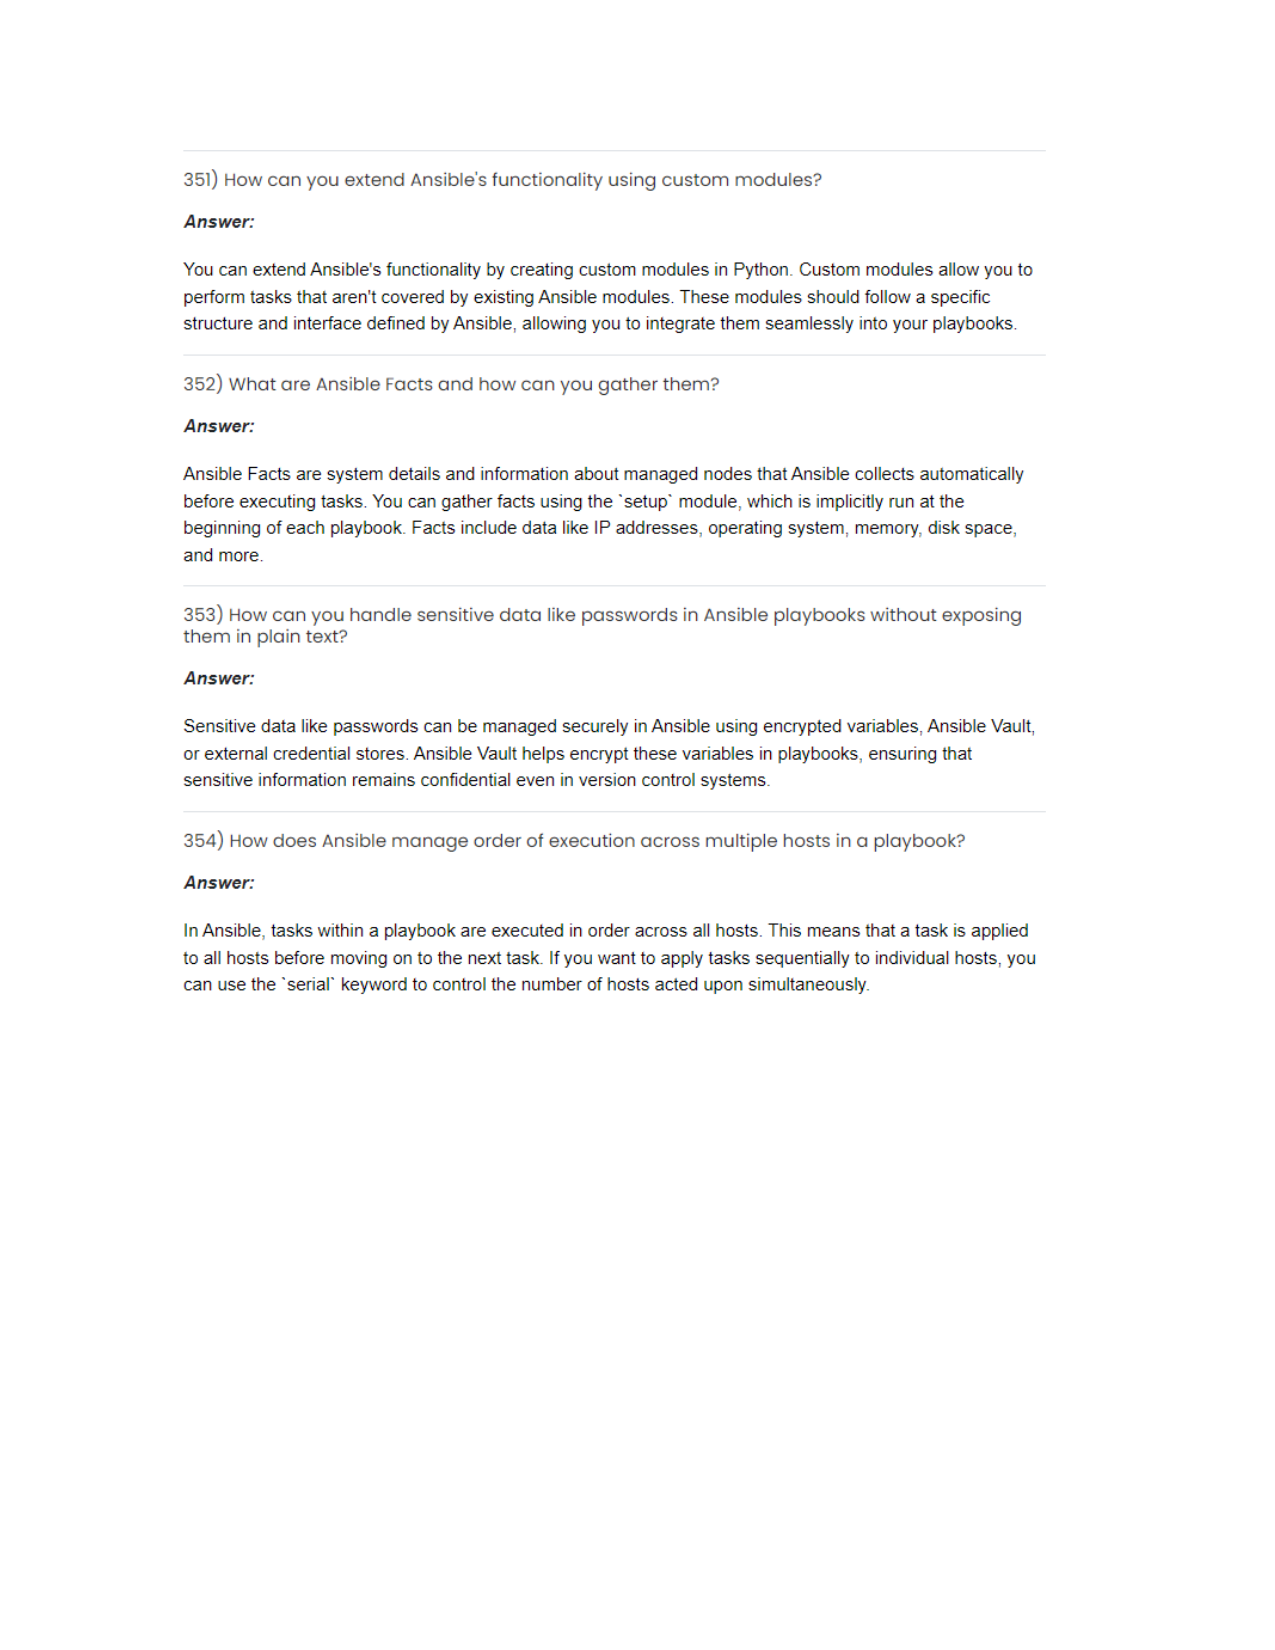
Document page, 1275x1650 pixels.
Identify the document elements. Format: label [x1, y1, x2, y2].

picture [150, 150, 1125, 1012]
